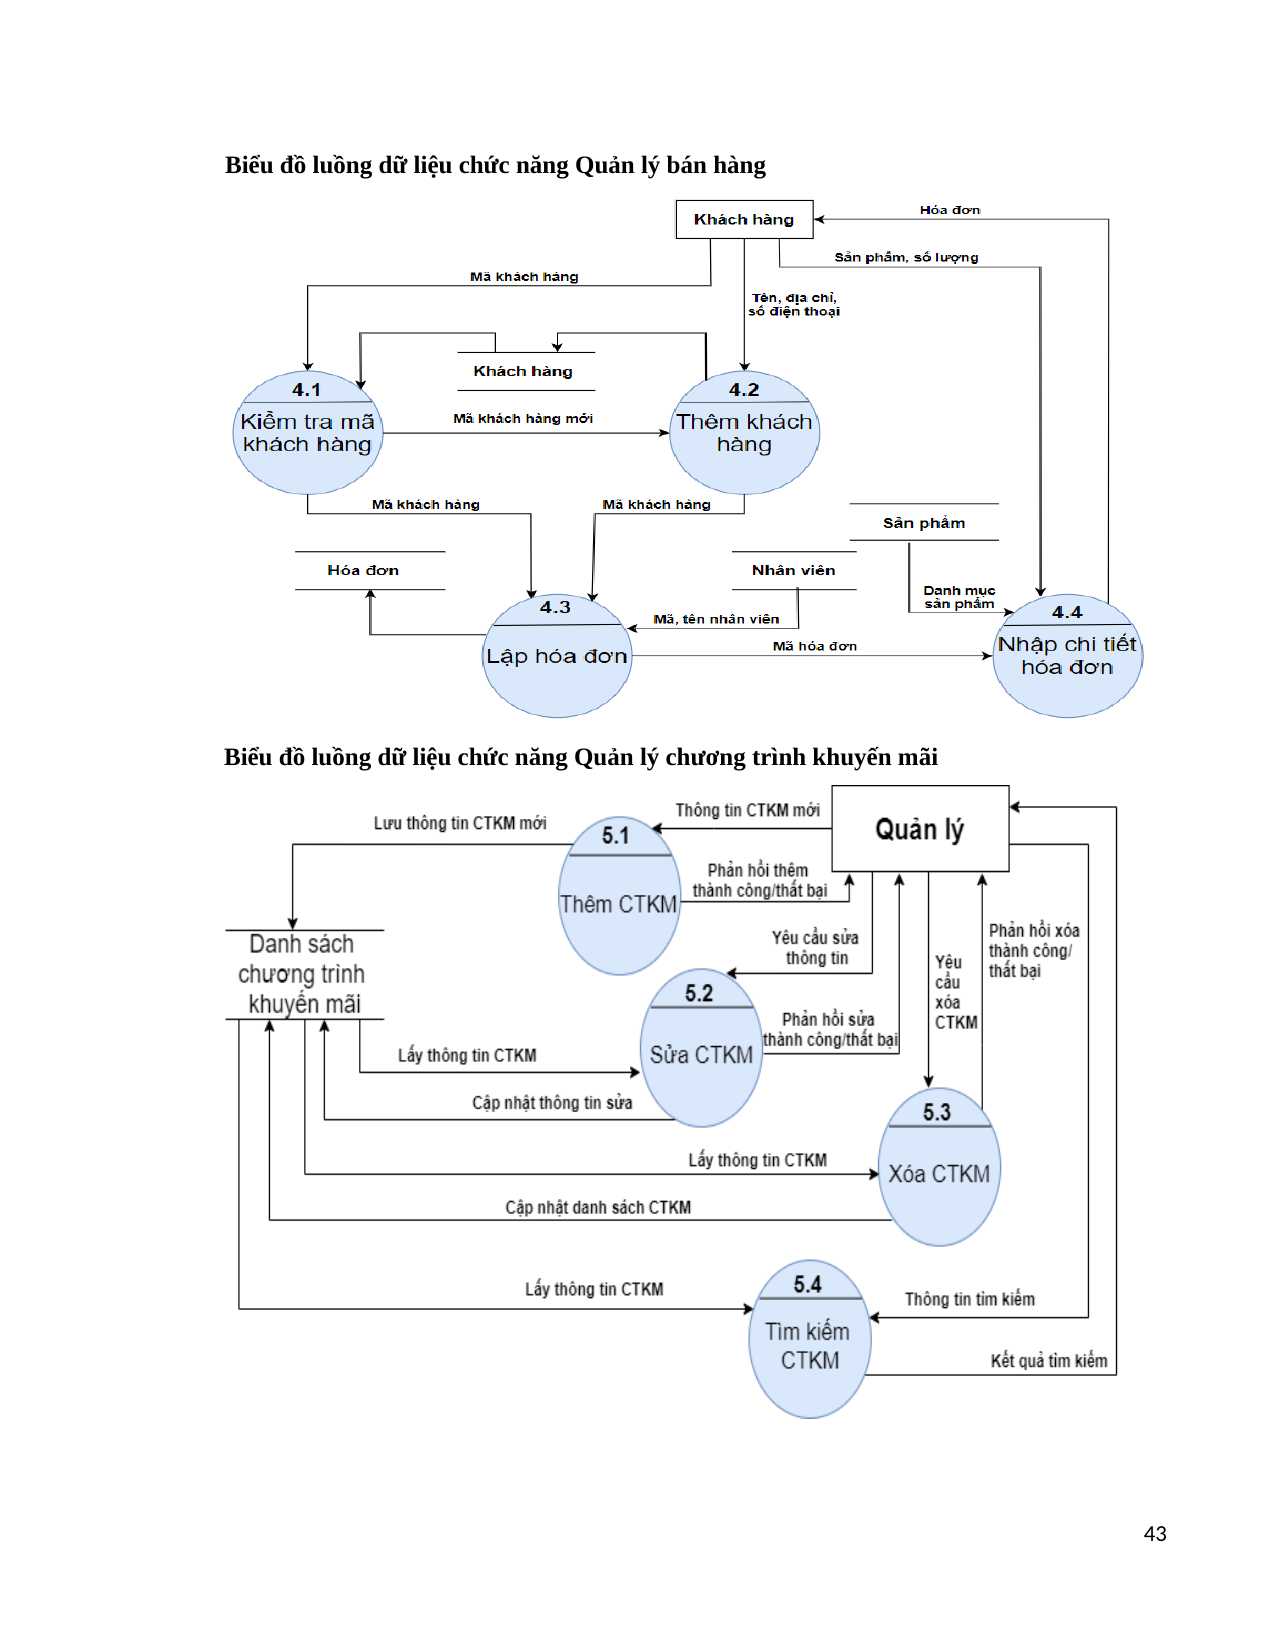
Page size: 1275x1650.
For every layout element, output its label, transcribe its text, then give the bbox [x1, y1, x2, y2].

picture [225, 193, 1148, 729]
list Biểu đồ luồng dữ liệu chức năng Quản lý chương trình khuyến mãi [224, 742, 1167, 771]
list Biểu đồ luồng dữ liệu chức năng Quản lý bán hàng [225, 150, 1167, 179]
picture [225, 785, 1127, 1419]
